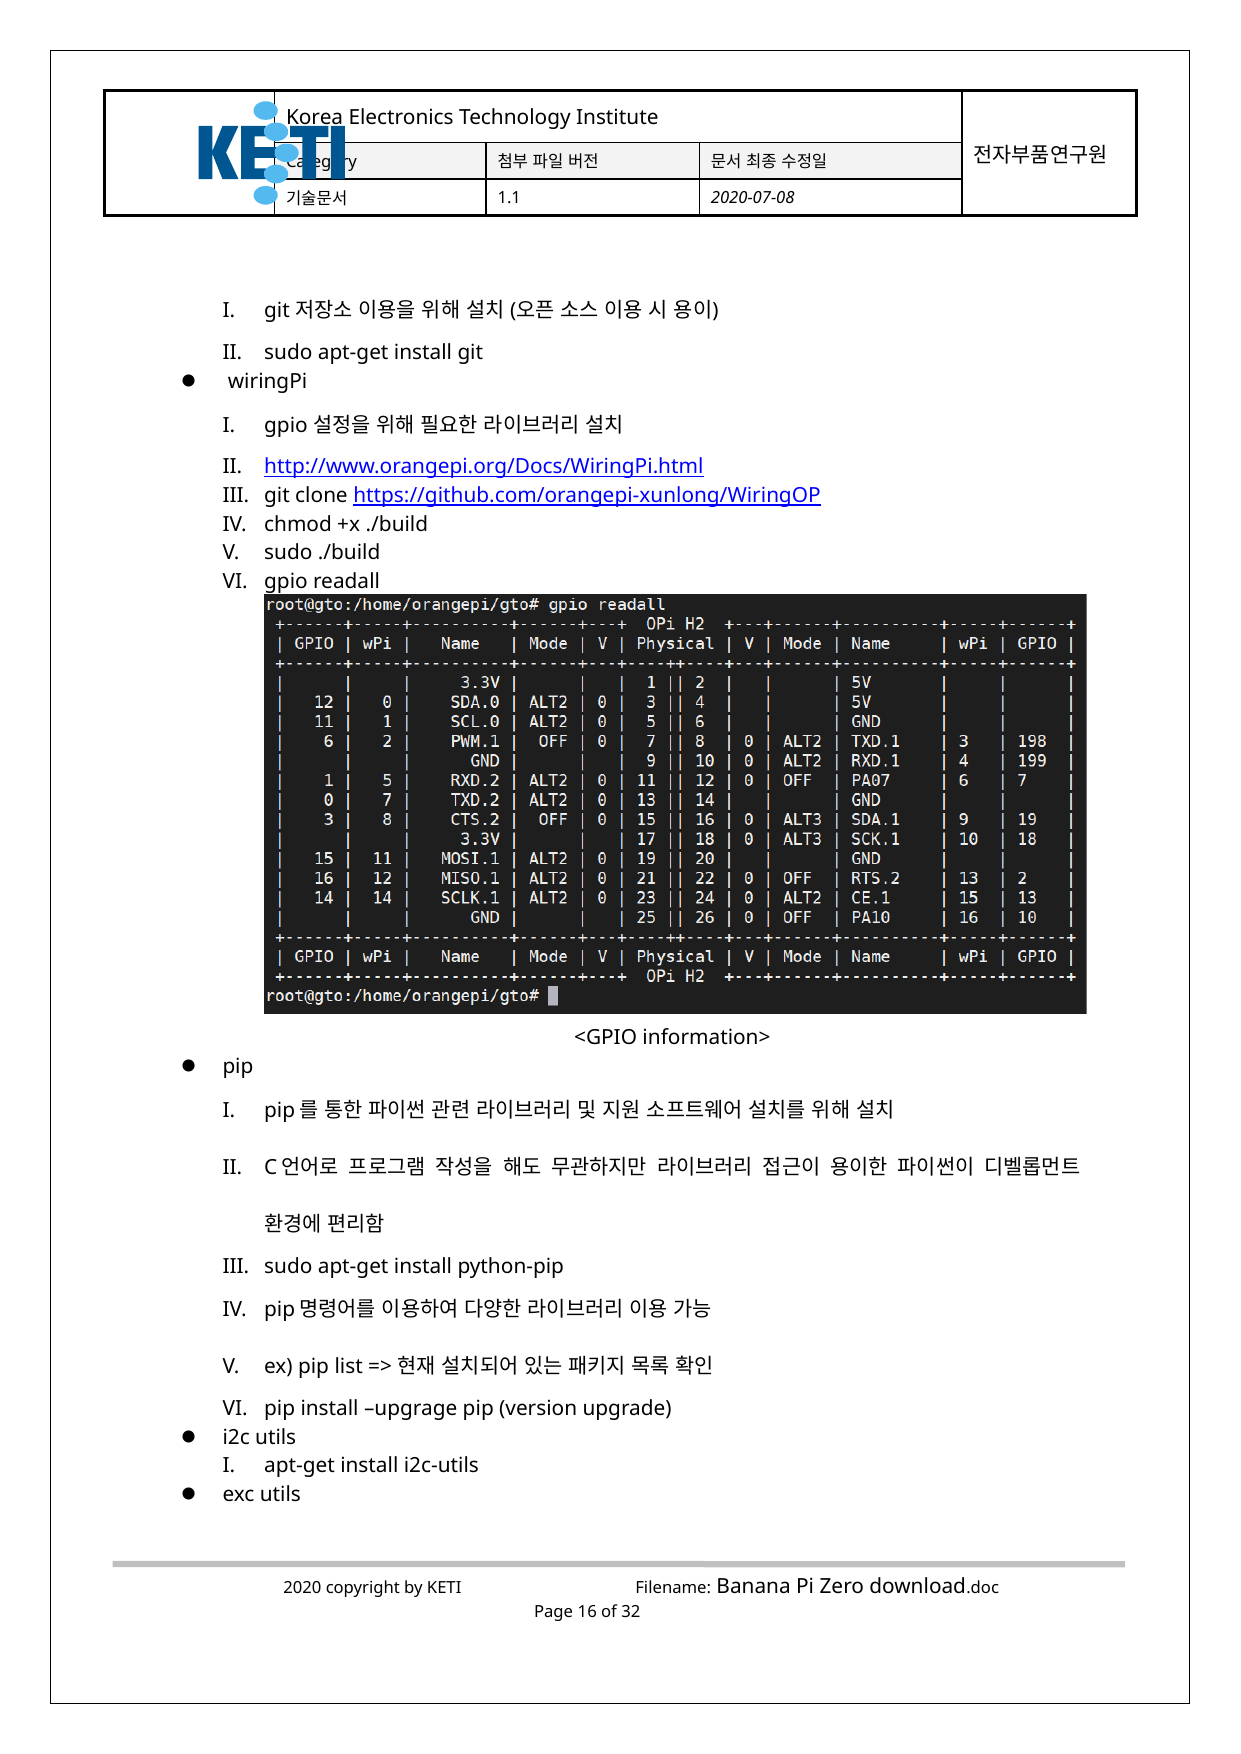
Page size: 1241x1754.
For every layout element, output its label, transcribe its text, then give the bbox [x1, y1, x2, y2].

list pip를 통한 파이썬 관련 라이브러리 및 지원 소프트웨어 설치를 위해 설치 [222, 1079, 1081, 1137]
list wiringPi [181, 366, 1081, 394]
list pip명령어를 이용하여 다양한 라이브러리 이용 가능 [222, 1279, 1081, 1336]
list <GPIO information> [264, 1022, 1081, 1051]
list chmod +x ./build [222, 509, 1081, 537]
list sudo apt-get install python-pip [222, 1251, 1081, 1279]
list gpio readall [222, 566, 1081, 594]
list pip [181, 1051, 1081, 1079]
list gpio 설정을 위해 필요한 라이브러리 설치 [222, 394, 1081, 452]
list pip install –upgrage pip (version upgrade) [222, 1393, 1081, 1422]
list apt-get install i2c-utils [222, 1451, 1081, 1479]
list sudo ./build [222, 537, 1081, 566]
list git clone https://github.com/orangepi-xunlong/WiringOP [222, 480, 1081, 509]
list exc utils [181, 1479, 1081, 1508]
list ex) pip list => 현재 설치되어 있는 패키지 목록 확인 [222, 1336, 1081, 1393]
list sudo apt-get install git [222, 337, 1081, 366]
list http://www.orangepi.org/Docs/WiringPi.html [222, 452, 1081, 480]
list C언어로 프로그램 작성을 해도 무관하지만 라이브러리 접근이 용이한 파이썬이 디벨롭먼트 환경에 편리함 [222, 1137, 1081, 1251]
picture [263, 594, 1087, 1014]
list git 저장소 이용을 위해 설치 (오픈 소스 이용 시 용이) [222, 280, 1081, 337]
list i2c utils [181, 1422, 1081, 1451]
